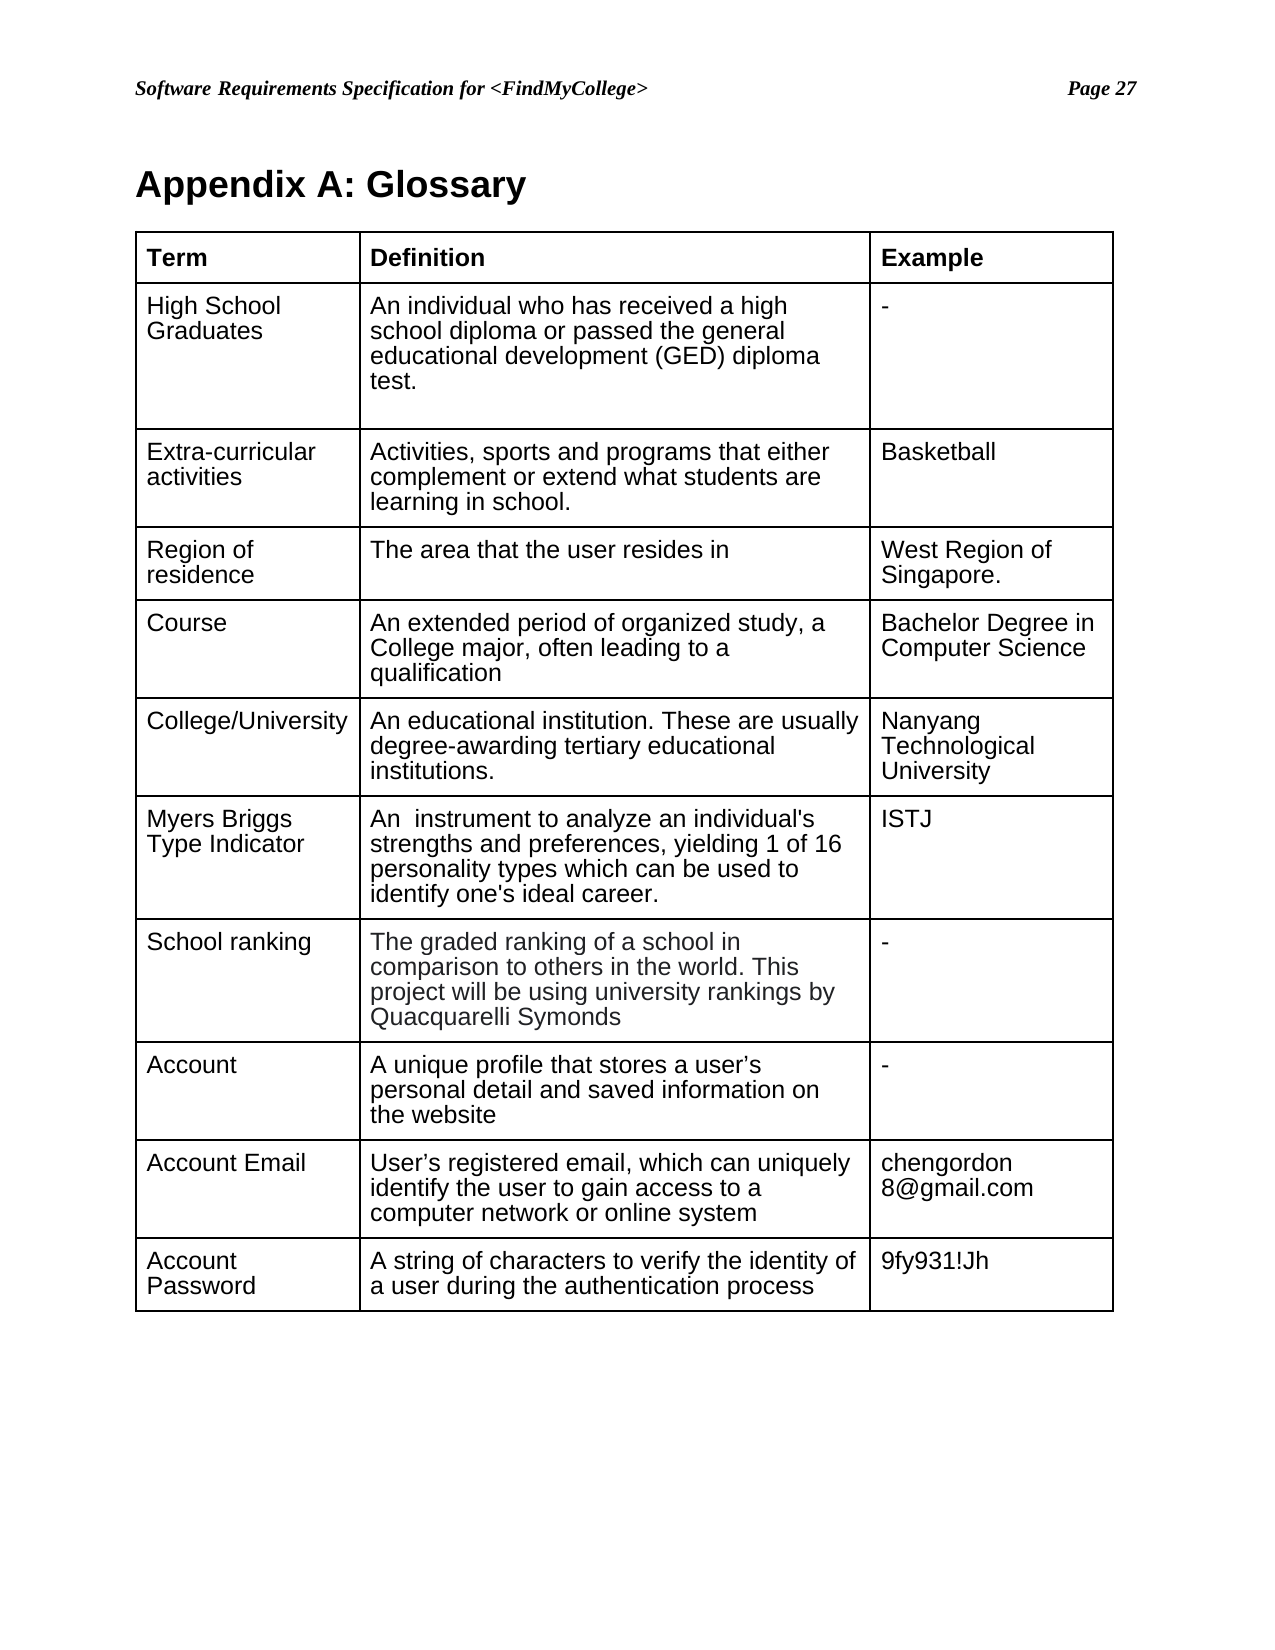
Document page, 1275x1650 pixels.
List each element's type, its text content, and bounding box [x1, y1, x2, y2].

table_cell Activities, sports and programs that either complement or extend what students are learning in school. [361, 430, 869, 526]
table_cell 9fy931!Jh [871, 1239, 1112, 1309]
table_cell - [871, 1043, 1112, 1139]
table_cell Account Password [137, 1239, 359, 1309]
table_cell An educational institution. These are usually degree-awarding tertiary educational institutions. [361, 699, 869, 795]
table_cell Basketball [871, 430, 1112, 526]
table_cell ISTJ [871, 797, 1112, 918]
table_cell An extended period of organized study, a College major, often leading to a qualification [361, 601, 869, 697]
table_cell A string of characters to verify the identity of a user during the authentication process [361, 1239, 869, 1309]
table_cell Course [137, 601, 359, 697]
table_cell An individual who has received a high school diploma or passed the general educational development (GED) diploma test. [361, 284, 869, 428]
table_cell chengordon 8@gmail.com [871, 1141, 1112, 1237]
table_cell The area that the user resides in [361, 528, 869, 599]
table_cell User’s registered email, which can uniquely identify the user to gain access to a computer network or online system [361, 1141, 869, 1237]
table_cell Nanyang Technological University [871, 699, 1112, 795]
table_cell Account [137, 1043, 359, 1139]
table_cell West Region of Singapore. [871, 528, 1112, 599]
table_cell Extra-curricular activities [137, 430, 359, 526]
table_header Example [871, 233, 1112, 282]
table_cell School ranking [137, 920, 359, 1041]
table_header Definition [361, 233, 869, 282]
table_cell Region of residence [137, 528, 359, 599]
table_cell - [871, 920, 1112, 1041]
table_cell - [871, 284, 1112, 428]
table_cell An instrument to analyze an individual's strengths and preferences, yielding 1 of 16 personality types which can be used to identify one's ideal career. [361, 797, 869, 918]
table_cell High School Graduates [137, 284, 359, 428]
table_cell The graded ranking of a school in comparison to others in the world. This project will be using university rankings by Quacquarelli Symonds [361, 920, 869, 1041]
table_cell Account Email [137, 1141, 359, 1237]
table_cell A unique profile that stores a user’s personal detail and saved information on the website [361, 1043, 869, 1139]
text Appendix A: Glossary [135, 162, 1140, 206]
table_cell Bachelor Degree in Computer Science [871, 601, 1112, 697]
table_cell College/University [137, 699, 359, 795]
table_header Term [137, 233, 359, 282]
table_cell Myers Briggs Type Indicator [137, 797, 359, 918]
